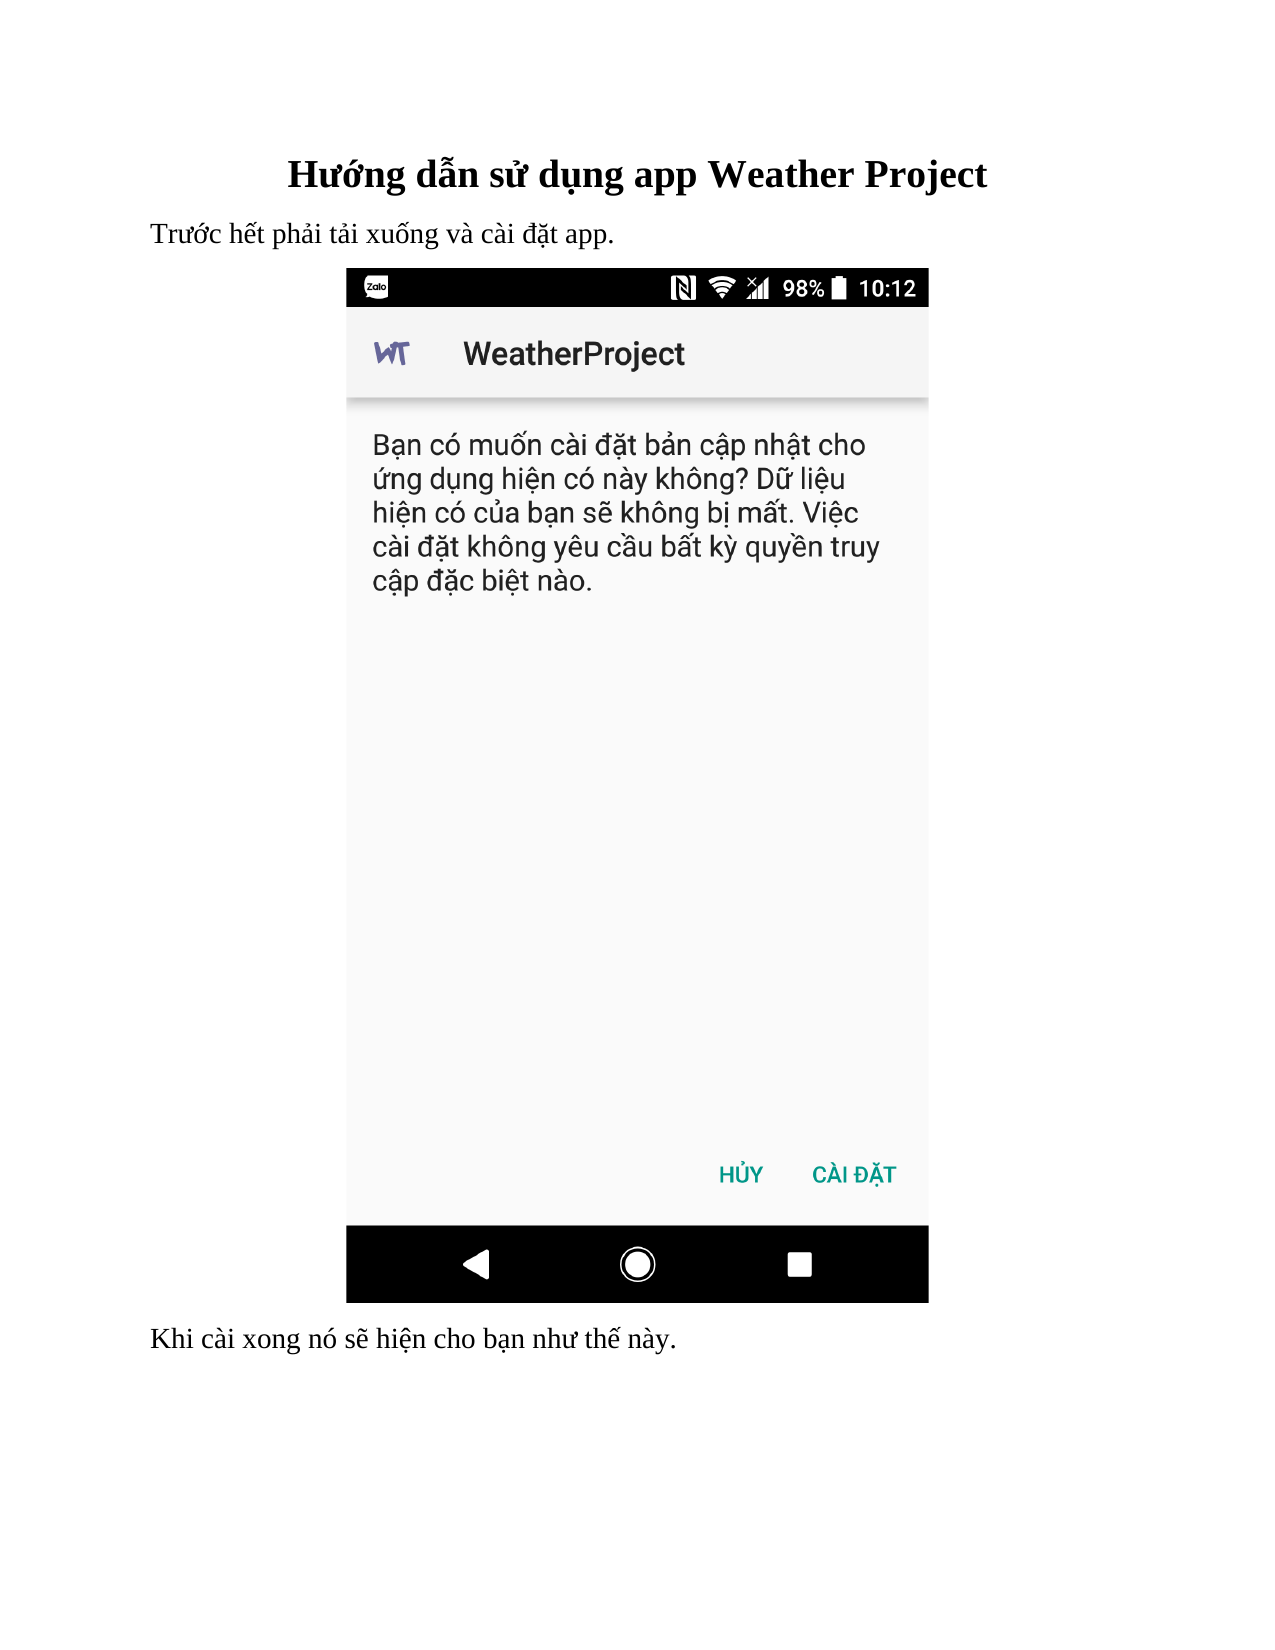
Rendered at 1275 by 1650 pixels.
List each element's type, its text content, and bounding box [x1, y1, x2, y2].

text Hướng dẫn sử dụng app Weather Project [150, 150, 1125, 196]
text Khi cài xong nó sẽ hiện cho bạn như thế này. [150, 1321, 1125, 1354]
picture [346, 268, 929, 1303]
text Trước hết phải tải xuống và cài đặt app. [150, 216, 1125, 249]
